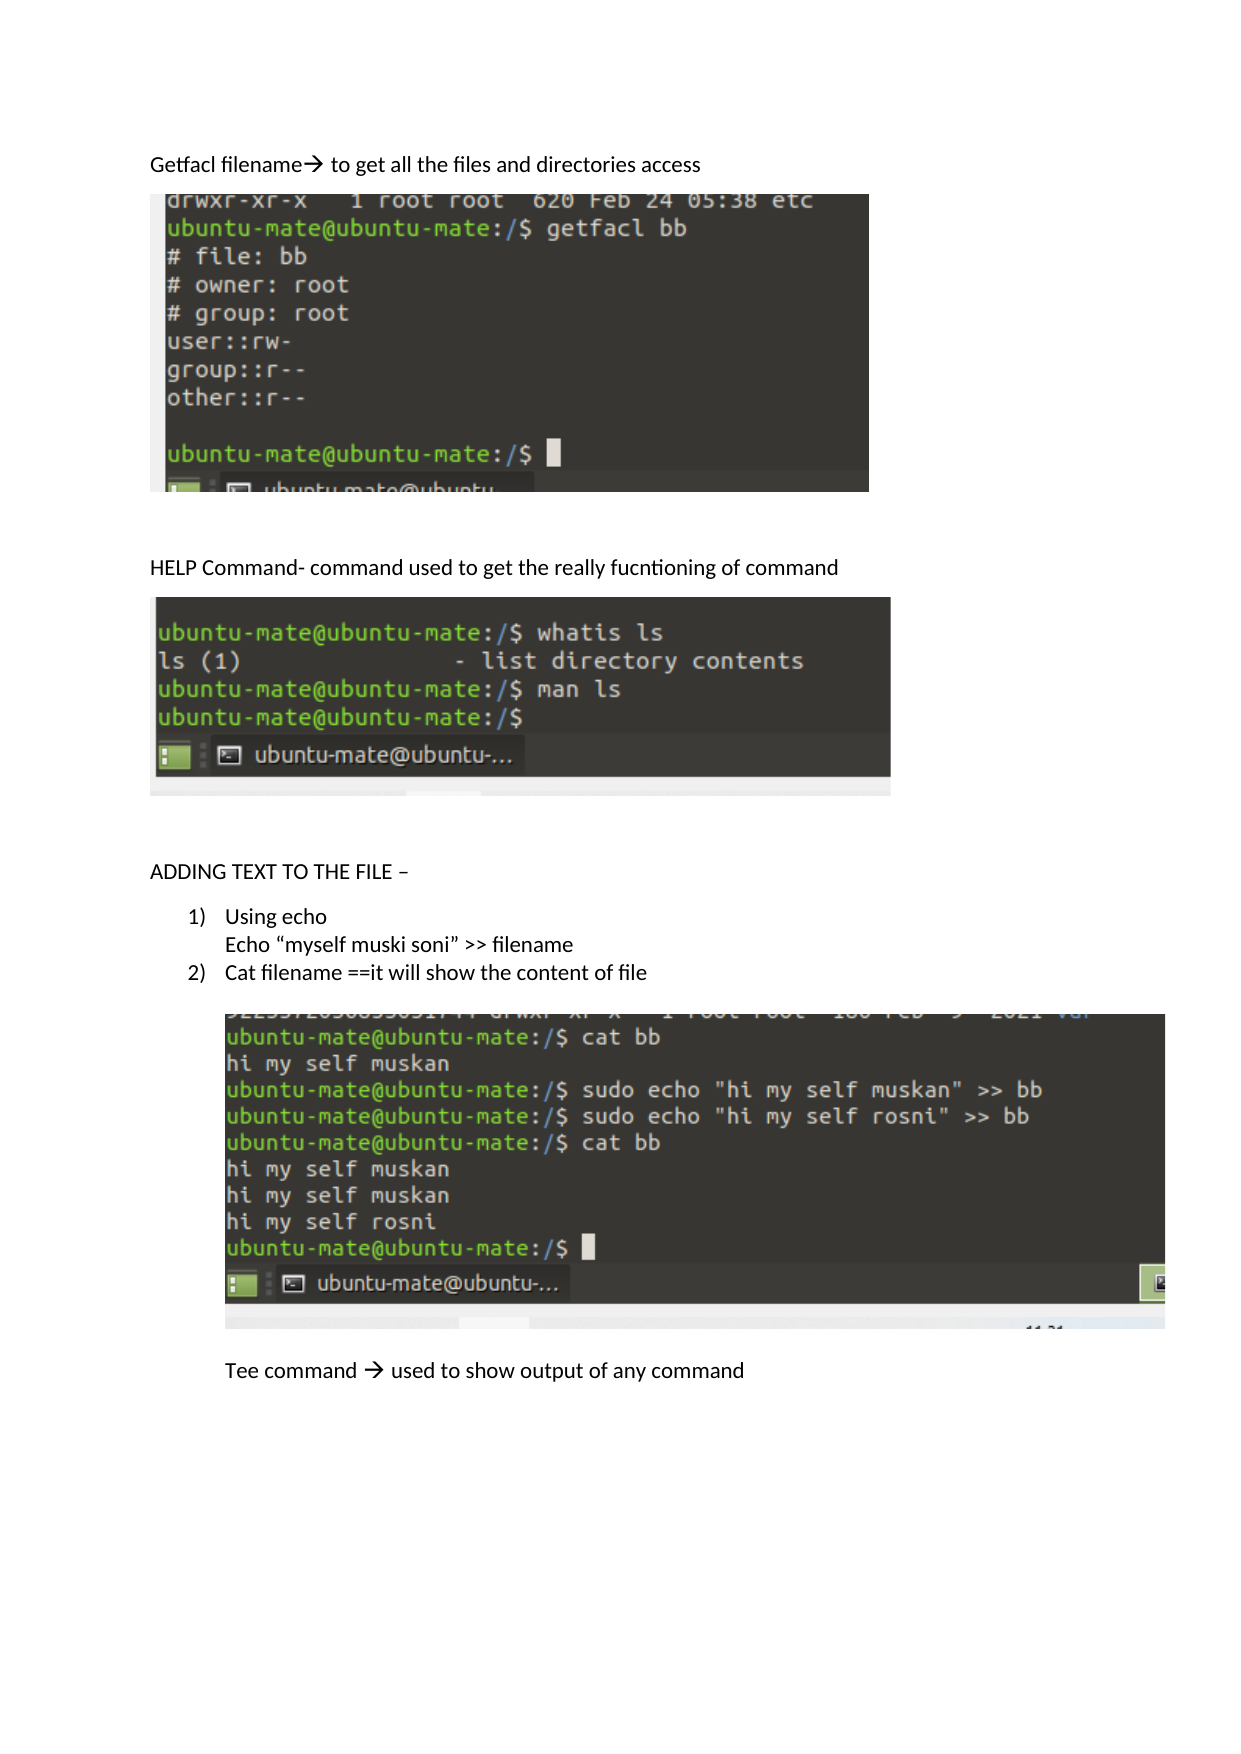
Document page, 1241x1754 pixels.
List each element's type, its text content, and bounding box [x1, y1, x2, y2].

picture [150, 194, 869, 492]
list Tee command used to show output of any command [225, 1357, 1090, 1384]
text Getfacl filename to get all the files and directories access [150, 150, 1090, 178]
text ADDING TEXT TO THE FILE – [150, 857, 1090, 885]
text HELP Command- command used to get the really fucntioning of command [150, 553, 1090, 581]
list Echo “myself muski soni” >> filename [225, 930, 1090, 958]
picture [225, 1014, 1166, 1329]
picture [150, 597, 891, 796]
list Cat filename ==it will show the content of file [187, 958, 1090, 986]
list Using echo [187, 902, 1090, 930]
